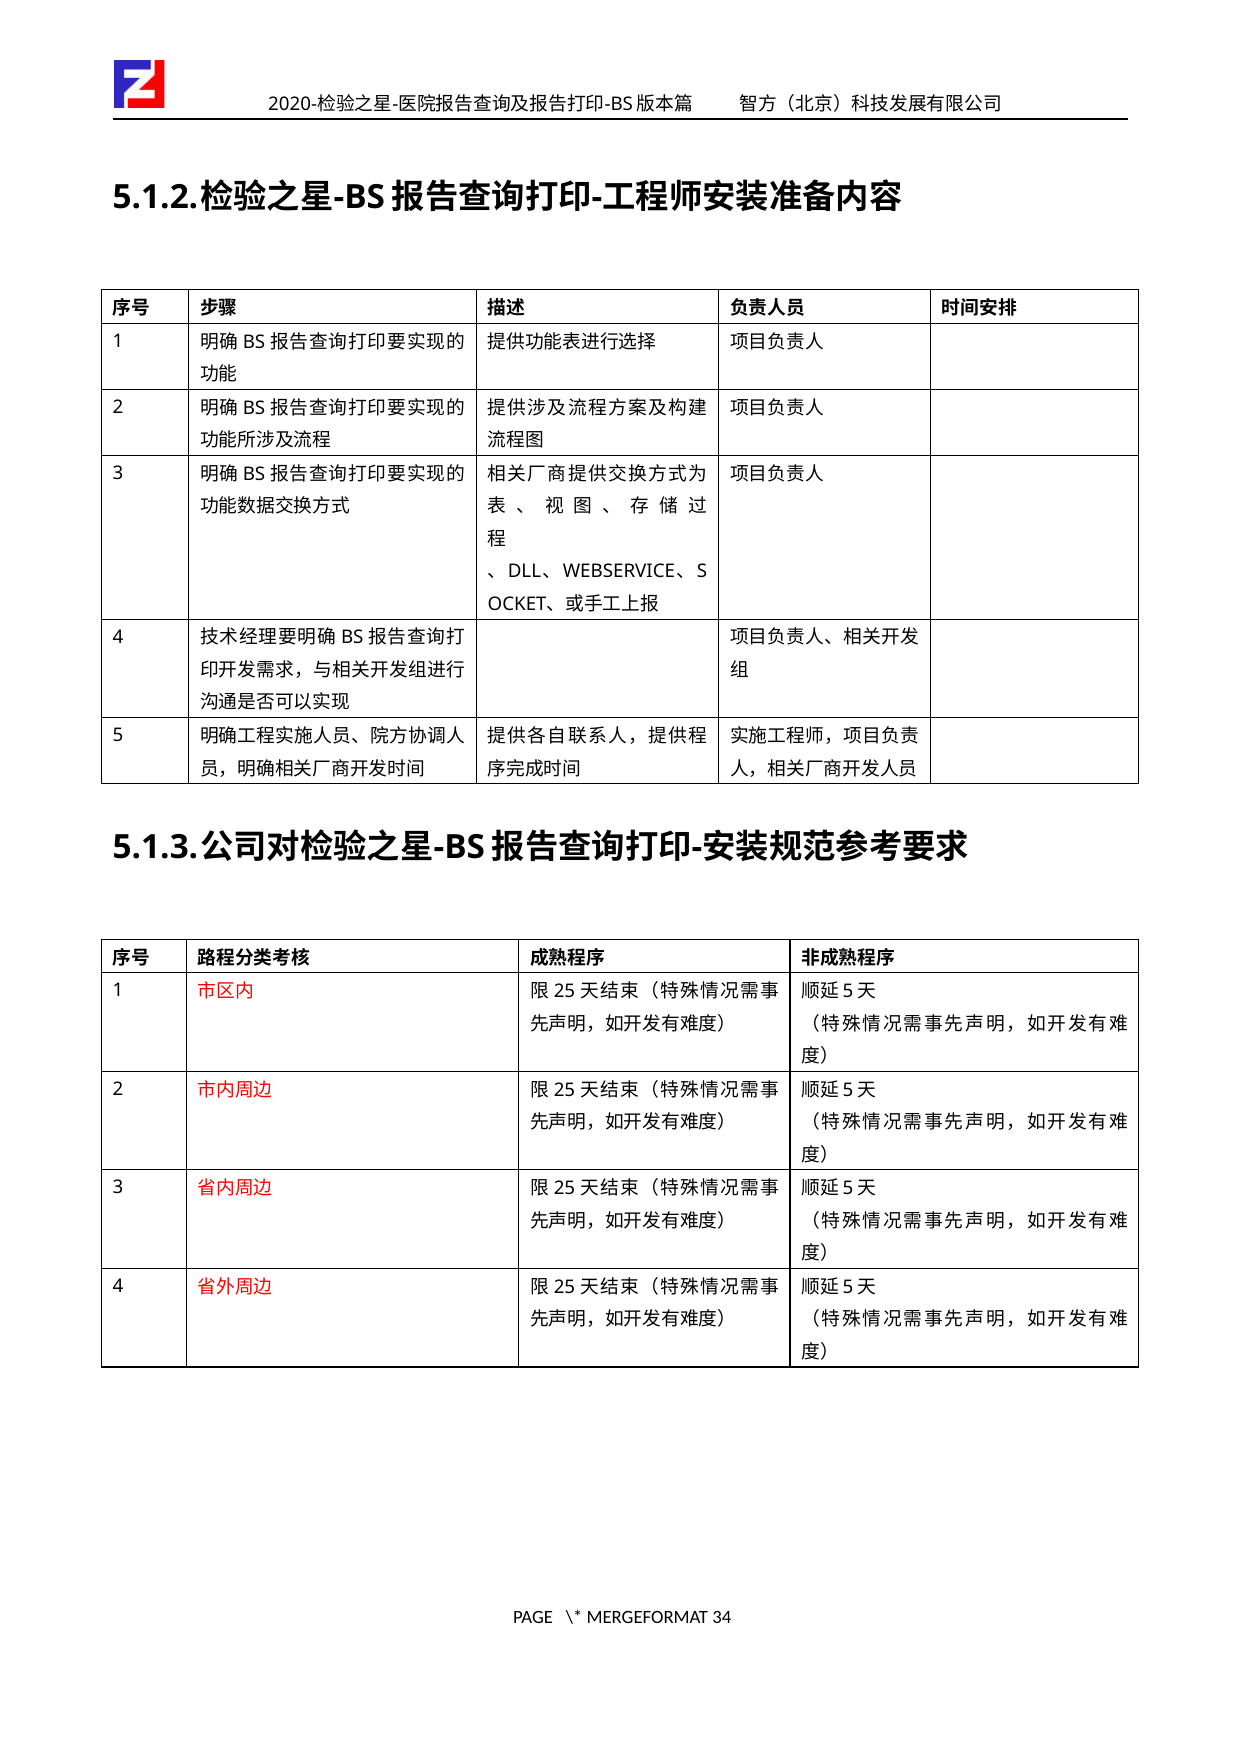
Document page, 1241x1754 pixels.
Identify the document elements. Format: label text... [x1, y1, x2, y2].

table_cell 限25天结束（特殊情况需事先声明，如开发有难度） [519, 973, 789, 1071]
table_cell 项目负责人 [719, 390, 930, 455]
table_cell 项目负责人 [719, 456, 930, 618]
table_cell 4 [102, 620, 188, 717]
table_cell 技术经理要明确BS报告查询打印开发需求，与相关开发组进行沟通是否可以实现 [189, 620, 476, 717]
table_cell 3 [102, 1170, 186, 1268]
table_cell 明确BS报告查询打印要实现的功能 [189, 324, 476, 389]
table_cell 顺延5天 （特殊情况需事先声明，如开发有难度） [791, 973, 1138, 1071]
table_header 序号 [102, 290, 188, 323]
table_cell 市内周边 [187, 1072, 518, 1169]
table_cell 2 [102, 390, 188, 455]
table_header 时间安排 [931, 290, 1138, 323]
table_cell 提供涉及流程方案及构建流程图 [477, 390, 718, 455]
table_header 非成熟程序 [791, 940, 1138, 972]
table_cell 项目负责人 [719, 324, 930, 389]
table_cell 顺延5天 （特殊情况需事先声明，如开发有难度） [791, 1269, 1138, 1366]
picture [114, 60, 165, 108]
table_cell 顺延5天 （特殊情况需事先声明，如开发有难度） [791, 1170, 1138, 1268]
table_cell 5 [102, 718, 188, 783]
table_cell 实施工程师，项目负责人，相关厂商开发人员 [719, 718, 930, 783]
table_cell 明确BS报告查询打印要实现的功能所涉及流程 [189, 390, 476, 455]
table_header 负责人员 [719, 290, 930, 323]
table_cell [477, 620, 718, 717]
table_cell [931, 324, 1138, 389]
table_cell 明确工程实施人员、院方协调人员，明确相关厂商开发时间 [189, 718, 476, 783]
table_cell [931, 620, 1138, 717]
table_header 描述 [477, 290, 718, 323]
subtitle 检验之星-BS报告查询打印-工程师安装准备内容 [112, 162, 1128, 227]
table_cell 顺延5天 （特殊情况需事先声明，如开发有难度） [791, 1072, 1138, 1169]
table_cell 1 [102, 324, 188, 389]
table_cell 限25天结束（特殊情况需事先声明，如开发有难度） [519, 1269, 789, 1366]
table_header 成熟程序 [519, 940, 789, 972]
table_cell 项目负责人、相关开发组 [719, 620, 930, 717]
subtitle 公司对检验之星-BS报告查询打印-安装规范参考要求 [112, 811, 1128, 876]
table_cell 提供功能表进行选择 [477, 324, 718, 389]
table_cell 提供各自联系人，提供程序完成时间 [477, 718, 718, 783]
table_cell 限25天结束（特殊情况需事先声明，如开发有难度） [519, 1170, 789, 1268]
table_cell 2 [102, 1072, 186, 1169]
table_cell 市区内 [187, 973, 518, 1071]
table_cell [931, 390, 1138, 455]
table_cell 3 [102, 456, 188, 618]
table_cell 明确BS报告查询打印要实现的功能数据交换方式 [189, 456, 476, 618]
table_cell [931, 456, 1138, 618]
table_cell [931, 718, 1138, 783]
table_cell 相关厂商提供交换方式为表、视图、存储过程、DLL、WEBSERVICE、SOCKET、或手工上报 [477, 456, 718, 618]
table_cell 限25天结束（特殊情况需事先声明，如开发有难度） [519, 1072, 789, 1169]
table_cell 省内周边 [187, 1170, 518, 1268]
table_cell 4 [102, 1269, 186, 1366]
table_header 步骤 [189, 290, 476, 323]
table_header 路程分类考核 [187, 940, 518, 972]
table_cell 省外周边 [187, 1269, 518, 1366]
table_cell 1 [102, 973, 186, 1071]
table_header 序号 [102, 940, 186, 972]
